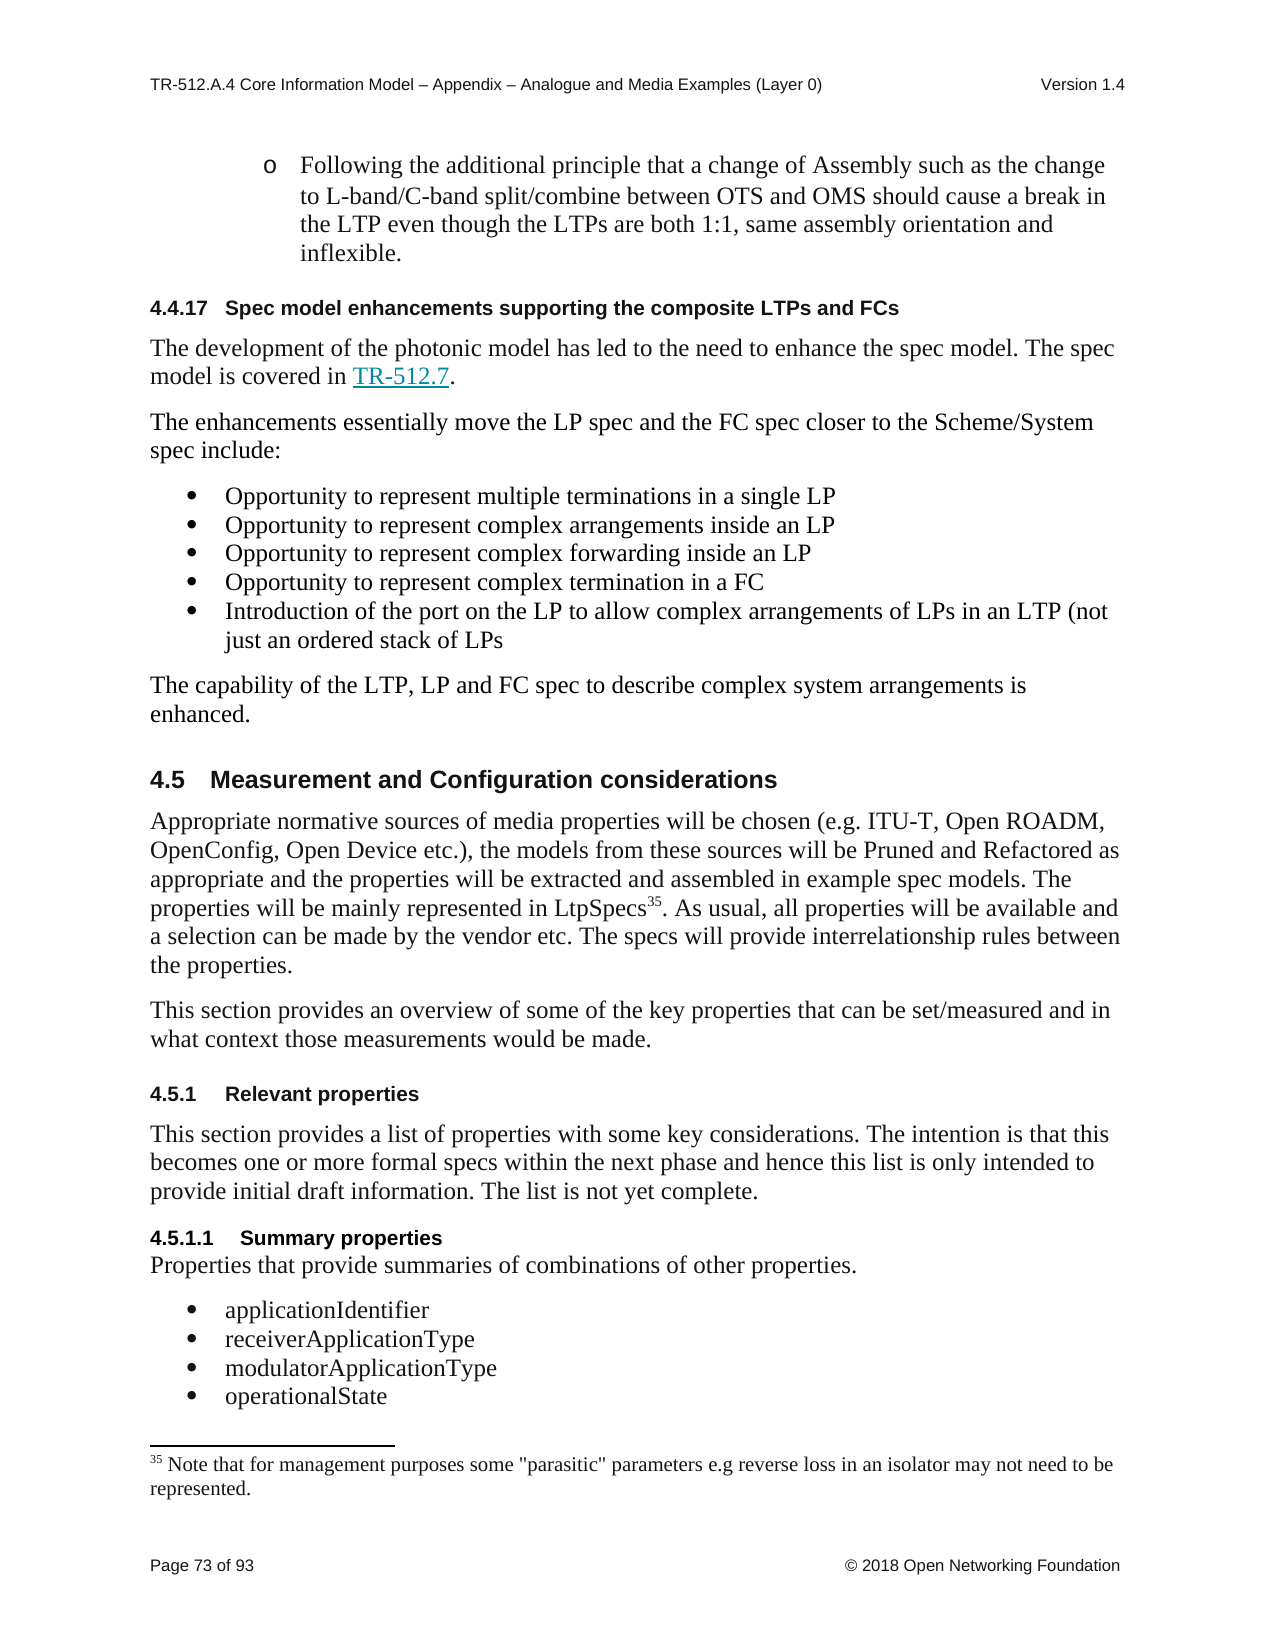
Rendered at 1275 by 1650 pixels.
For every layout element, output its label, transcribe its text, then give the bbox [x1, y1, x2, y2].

list Following the additional principle that a change of Assembly such as the change to L-band/C-band split/combine between OTS and OMS should cause a break in the LTP even though the LTPs are both 1:1, same assembly orientation and inflexible. [262, 150, 1125, 267]
text The enhancements essentially move the LP spec and the FC spec closer to the Scheme/System spec include: [150, 407, 1125, 464]
text Properties that provide summaries of combinations of other properties. [150, 1250, 1125, 1278]
subtitle Measurement and Configuration considerations [150, 765, 1125, 794]
subtitle Relevant properties [150, 1082, 1125, 1106]
text This section provides a list of properties with some key considerations. The intention is that this becomes one or more formal specs within the next phase and hence this list is only intended to provide initial draft information. The list is not yet complete. [150, 1119, 1125, 1205]
list Introduction of the port on the LP to allow complex arrangements of LPs in an LTP (not just an ordered stack of LPs [187, 596, 1125, 653]
text This section provides an overview of some of the key properties that can be set/measured and in what context those measurements would be made. [150, 996, 1125, 1053]
list operationalState [187, 1381, 1125, 1410]
subtitle Spec model enhancements supporting the composite LTPs and FCs [150, 296, 1125, 320]
list Opportunity to represent complex arrangements inside an LP [187, 510, 1125, 538]
text The capability of the LTP, LP and FC spec to describe complex system arrangements is enhanced. [150, 670, 1125, 728]
list modulatorApplicationType [187, 1353, 1125, 1381]
text Appropriate normative sources of media properties will be chosen (e.g. ITU-T, Open ROADM, OpenConfig, Open Device etc.), the models from these sources will be Pruned and Refactored as appropriate and the properties will be extracted and assembled in example spec models. The properties will be mainly represented in LtpSpecs. As usual, all properties will be available and a selection can be made by the vendor etc. The specs will provide interrelationship rules between the properties. [150, 806, 1125, 979]
list Opportunity to represent complex termination in a FC [187, 567, 1125, 596]
subtitle Summary properties [150, 1226, 1125, 1250]
list applicationIdentifier [187, 1295, 1125, 1324]
list Opportunity to represent multiple terminations in a single LP [187, 481, 1125, 510]
list receiverApplicationType [187, 1324, 1125, 1353]
list Opportunity to represent complex forwarding inside an LP [187, 538, 1125, 567]
text The development of the photonic model has led to the need to enhance the spec model. The spec model is covered in TR-512.7. [150, 333, 1125, 390]
